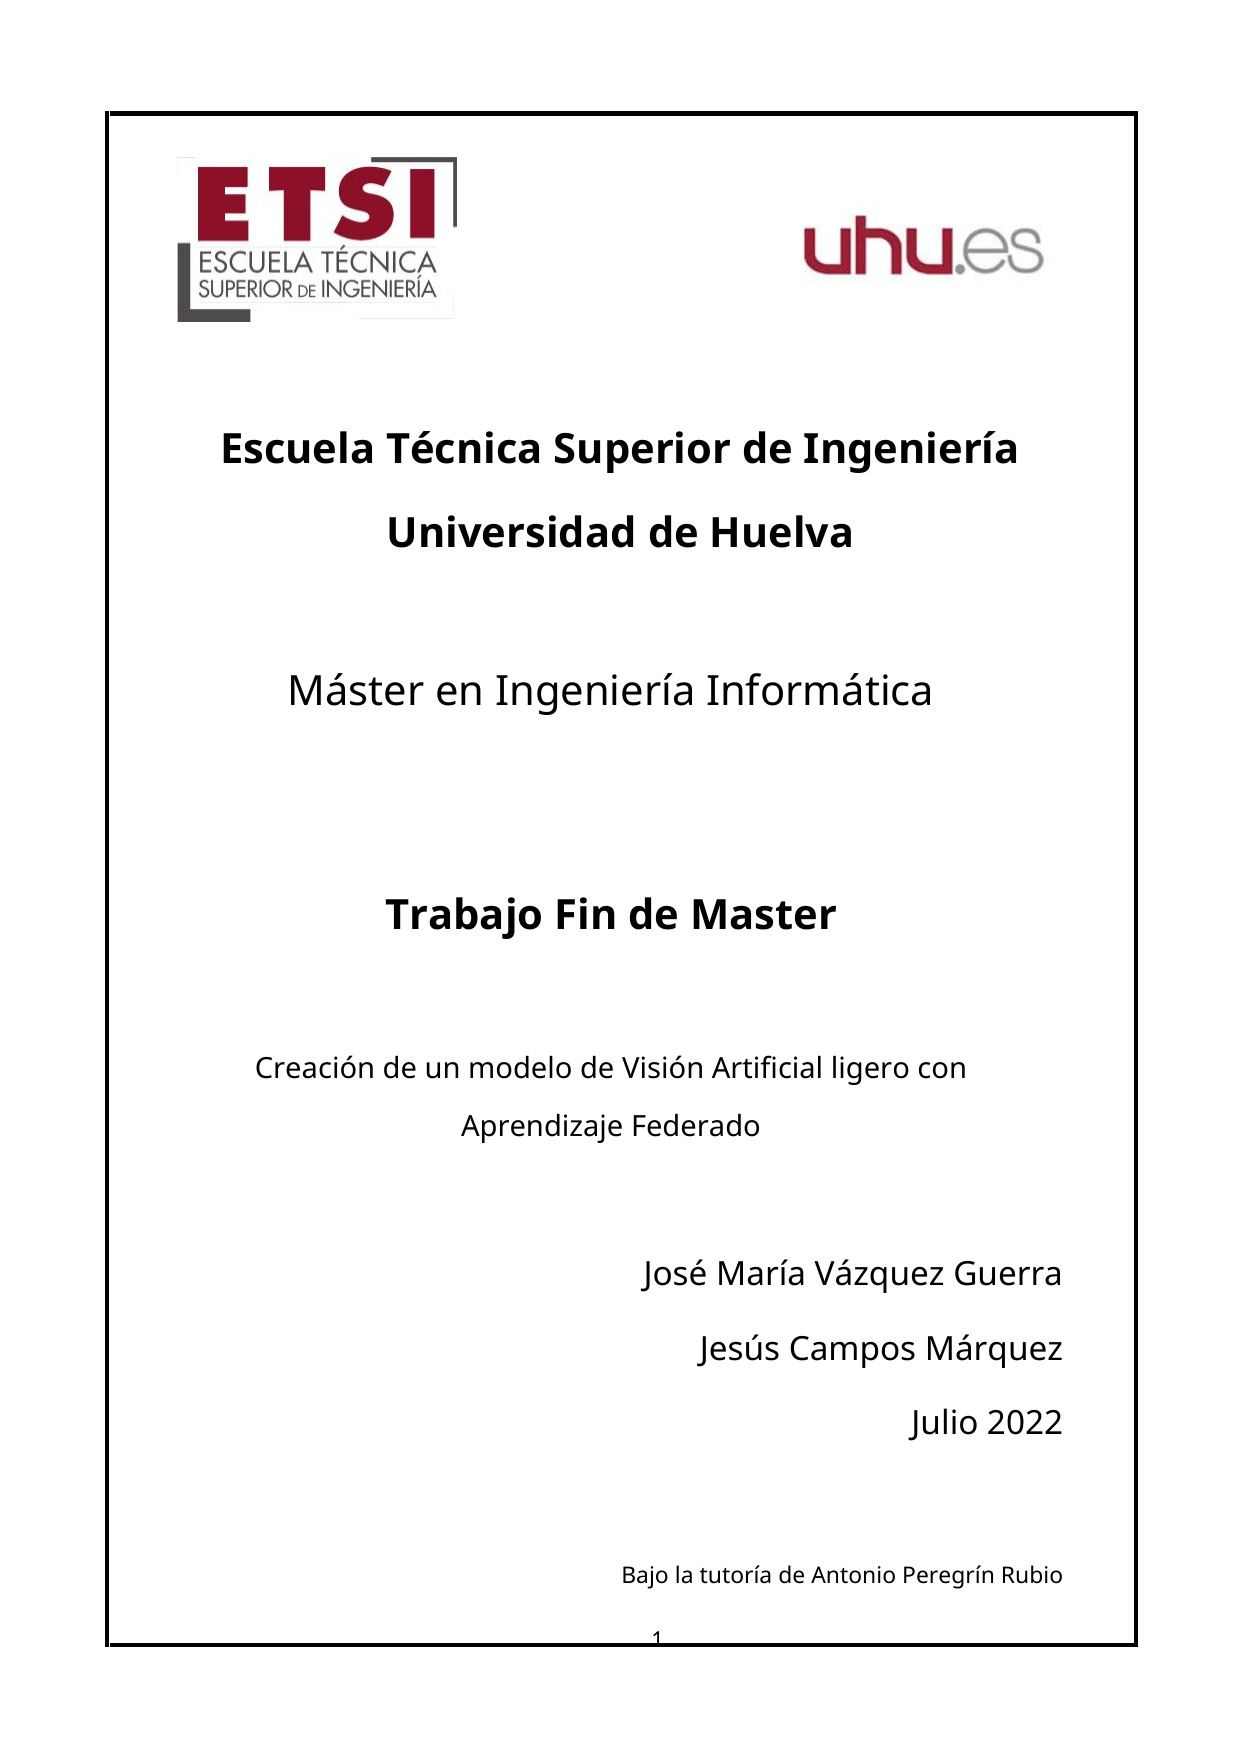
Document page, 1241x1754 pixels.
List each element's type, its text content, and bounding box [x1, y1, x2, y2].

text José María Vázquez Guerra [207, 1239, 1063, 1297]
text Trabajo Fin de Master [177, 883, 1045, 941]
text Escuela Técnica Superior de Ingeniería [177, 419, 1063, 476]
text Bajo la tutoría de Antonio Peregrín Rubio [266, 1538, 1063, 1596]
text Jesús Campos Márquez [207, 1314, 1063, 1372]
text Creación de un modelo de Visión Artificial ligero con Aprendizaje Federado [177, 1032, 1045, 1148]
picture [177, 157, 457, 322]
text Julio 2022 [266, 1388, 1063, 1446]
text Máster en Ingeniería Informática [177, 659, 1045, 717]
text Universidad de Huelva [177, 501, 1063, 559]
picture [783, 147, 1063, 328]
